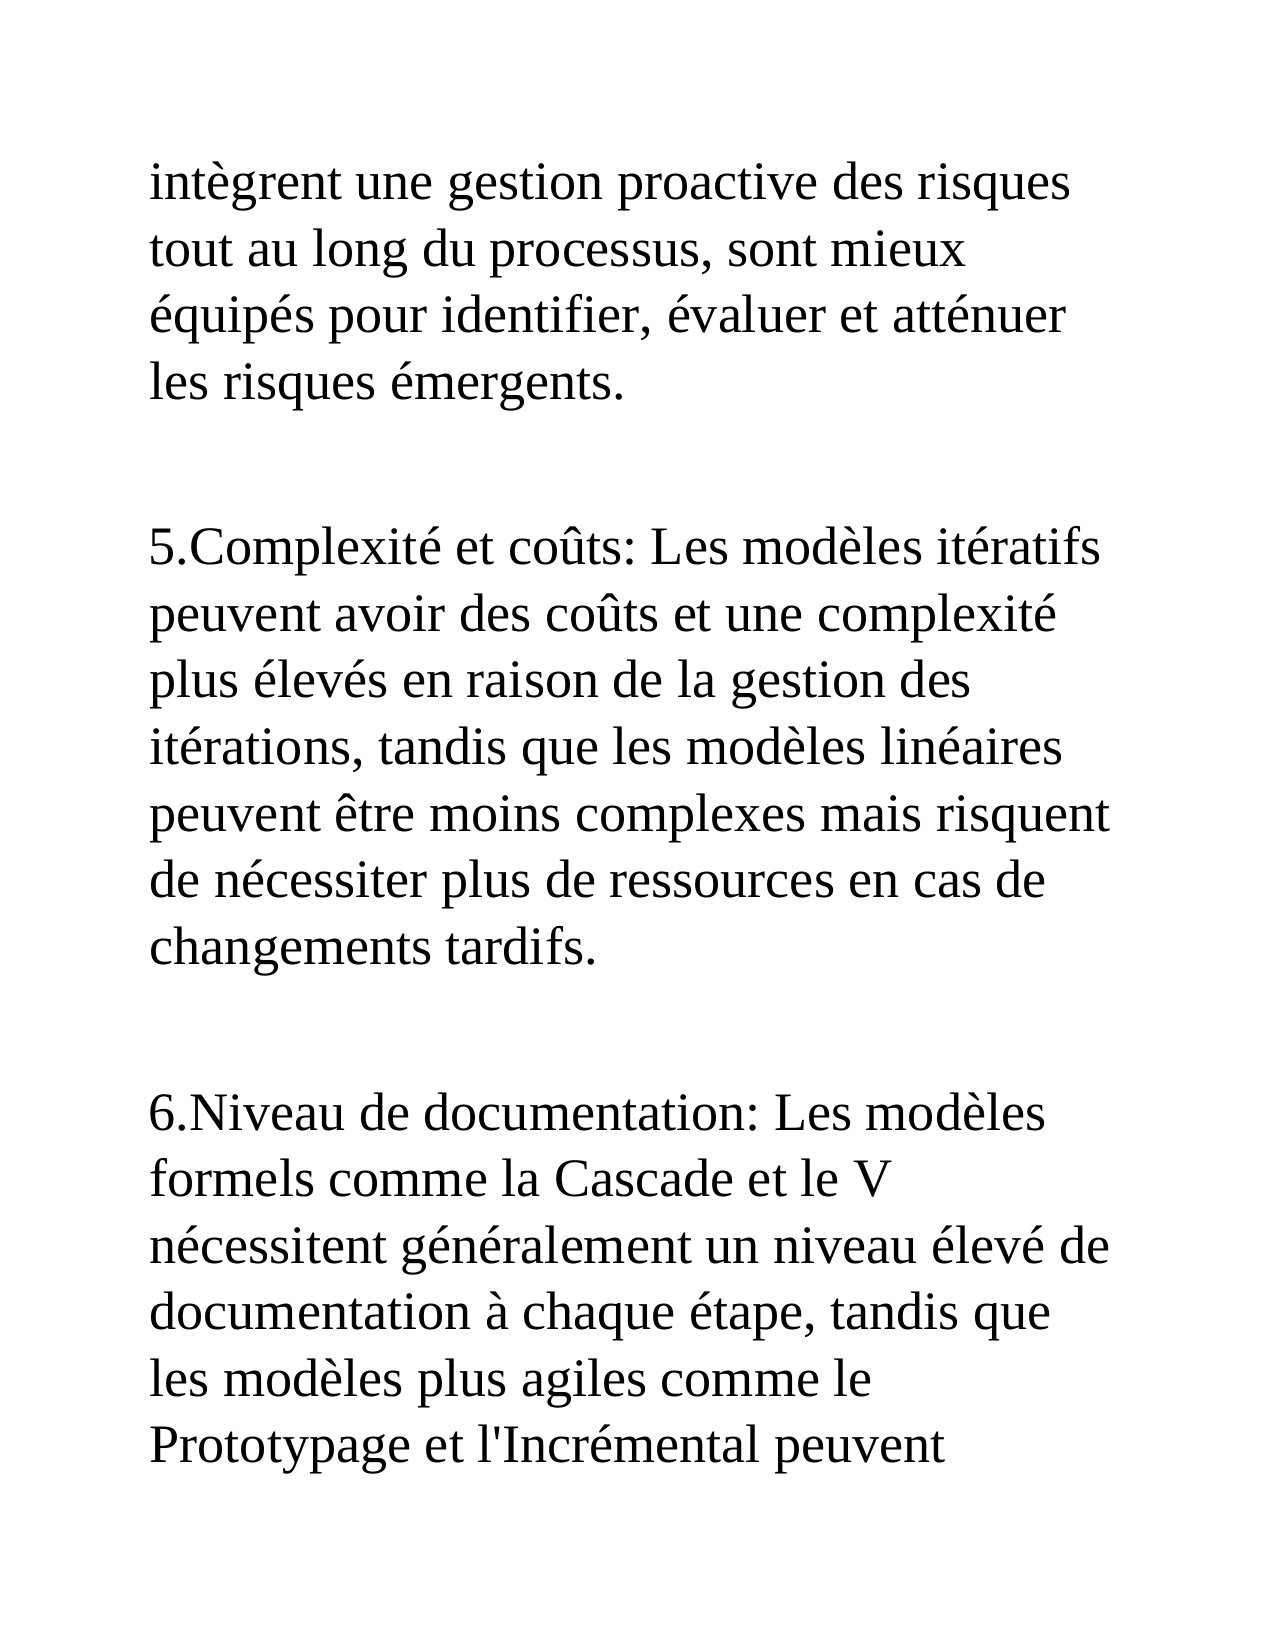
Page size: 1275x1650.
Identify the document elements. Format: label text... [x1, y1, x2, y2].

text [148, 149, 1124, 411]
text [148, 1079, 1124, 1474]
text 5.Complexité et coûts: Les modèles itératifs peuvent avoir des coûts et une complexité plus élevés en raison de la gestion des itérations, tandis que les modèles linéaires peuvent être moins complexes mais risquent de nécessiter plus de ressources en cas de changements tardifs. [148, 514, 1124, 976]
